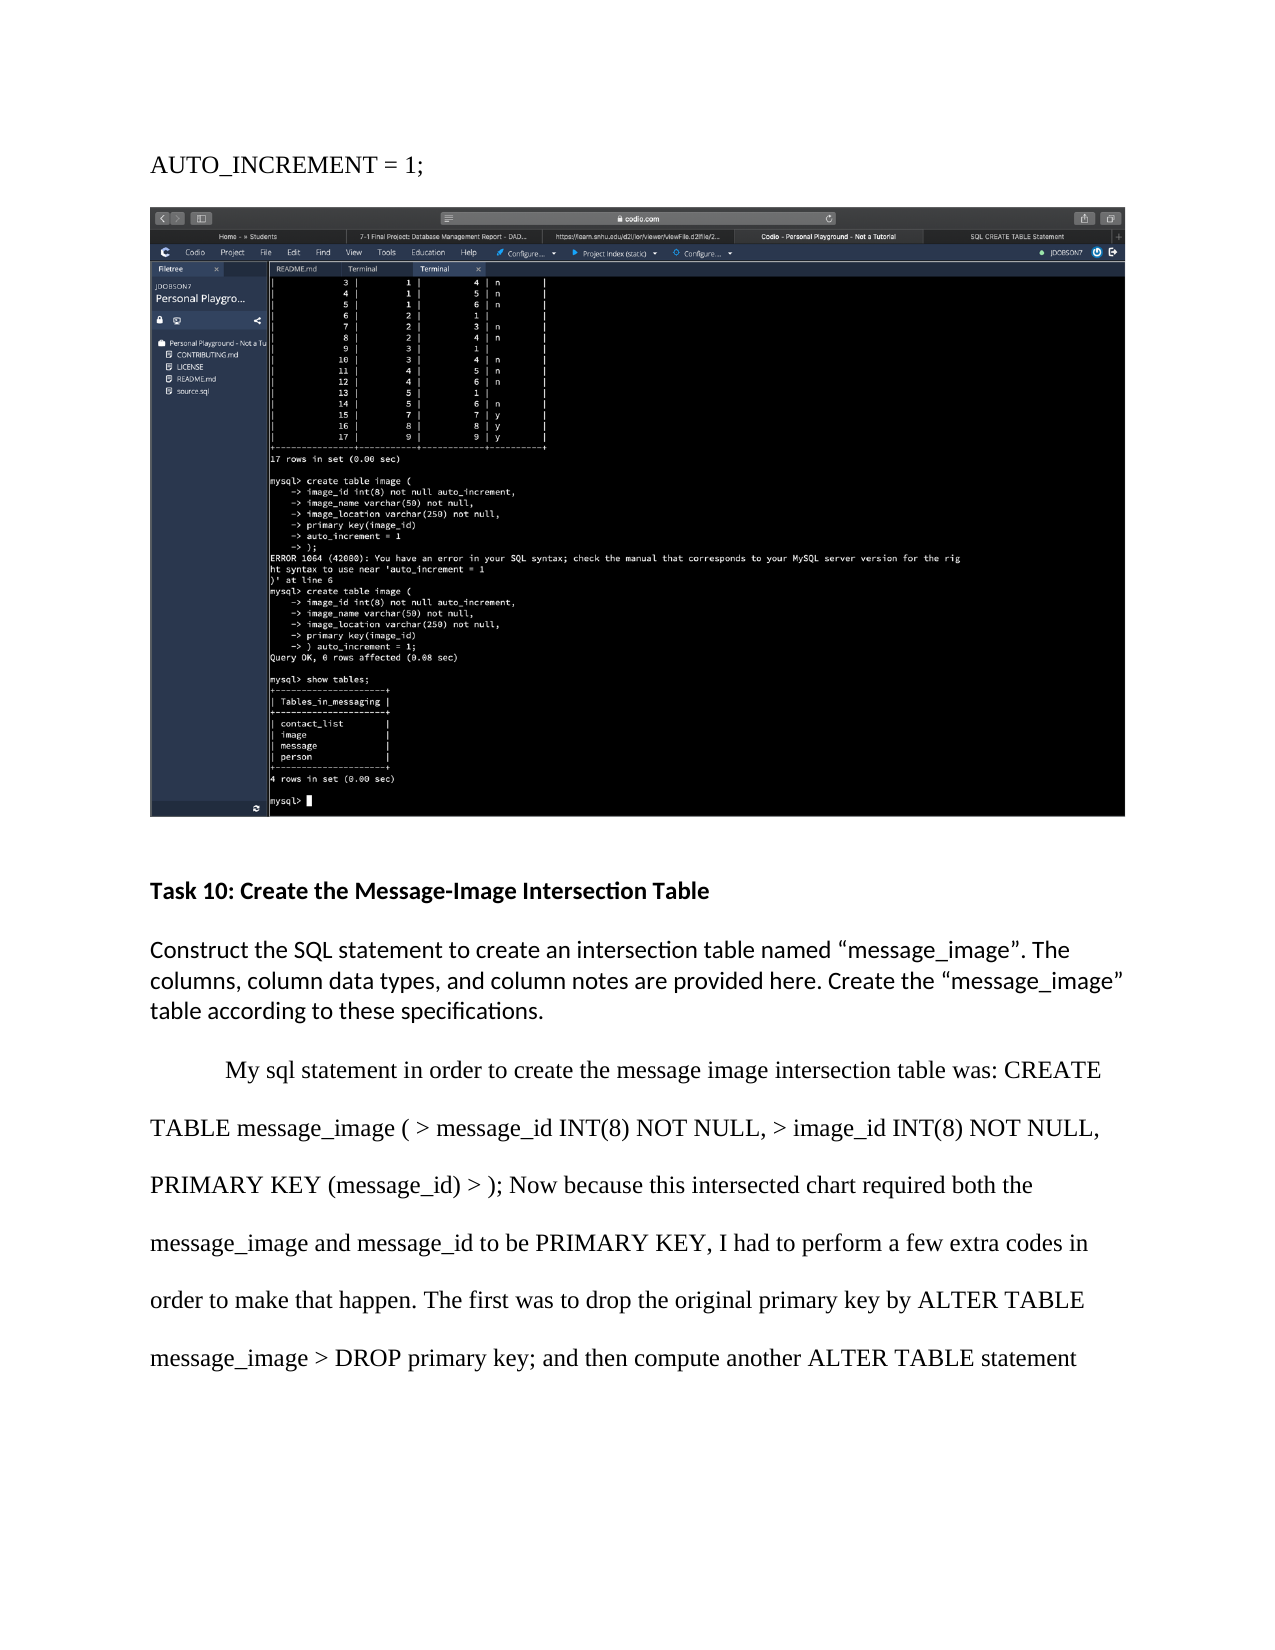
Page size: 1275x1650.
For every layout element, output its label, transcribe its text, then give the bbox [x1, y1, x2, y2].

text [150, 1055, 1125, 1371]
text Construct the SQL statement to create an intersection table named “message_image”. The columns, column data types, and column notes are provided here. Create the “message_image” table according to these specifications. [150, 934, 1125, 1026]
text Task 10: Create the Message-Image Intersection Table [150, 875, 1125, 905]
picture [150, 207, 1125, 817]
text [150, 150, 1125, 207]
